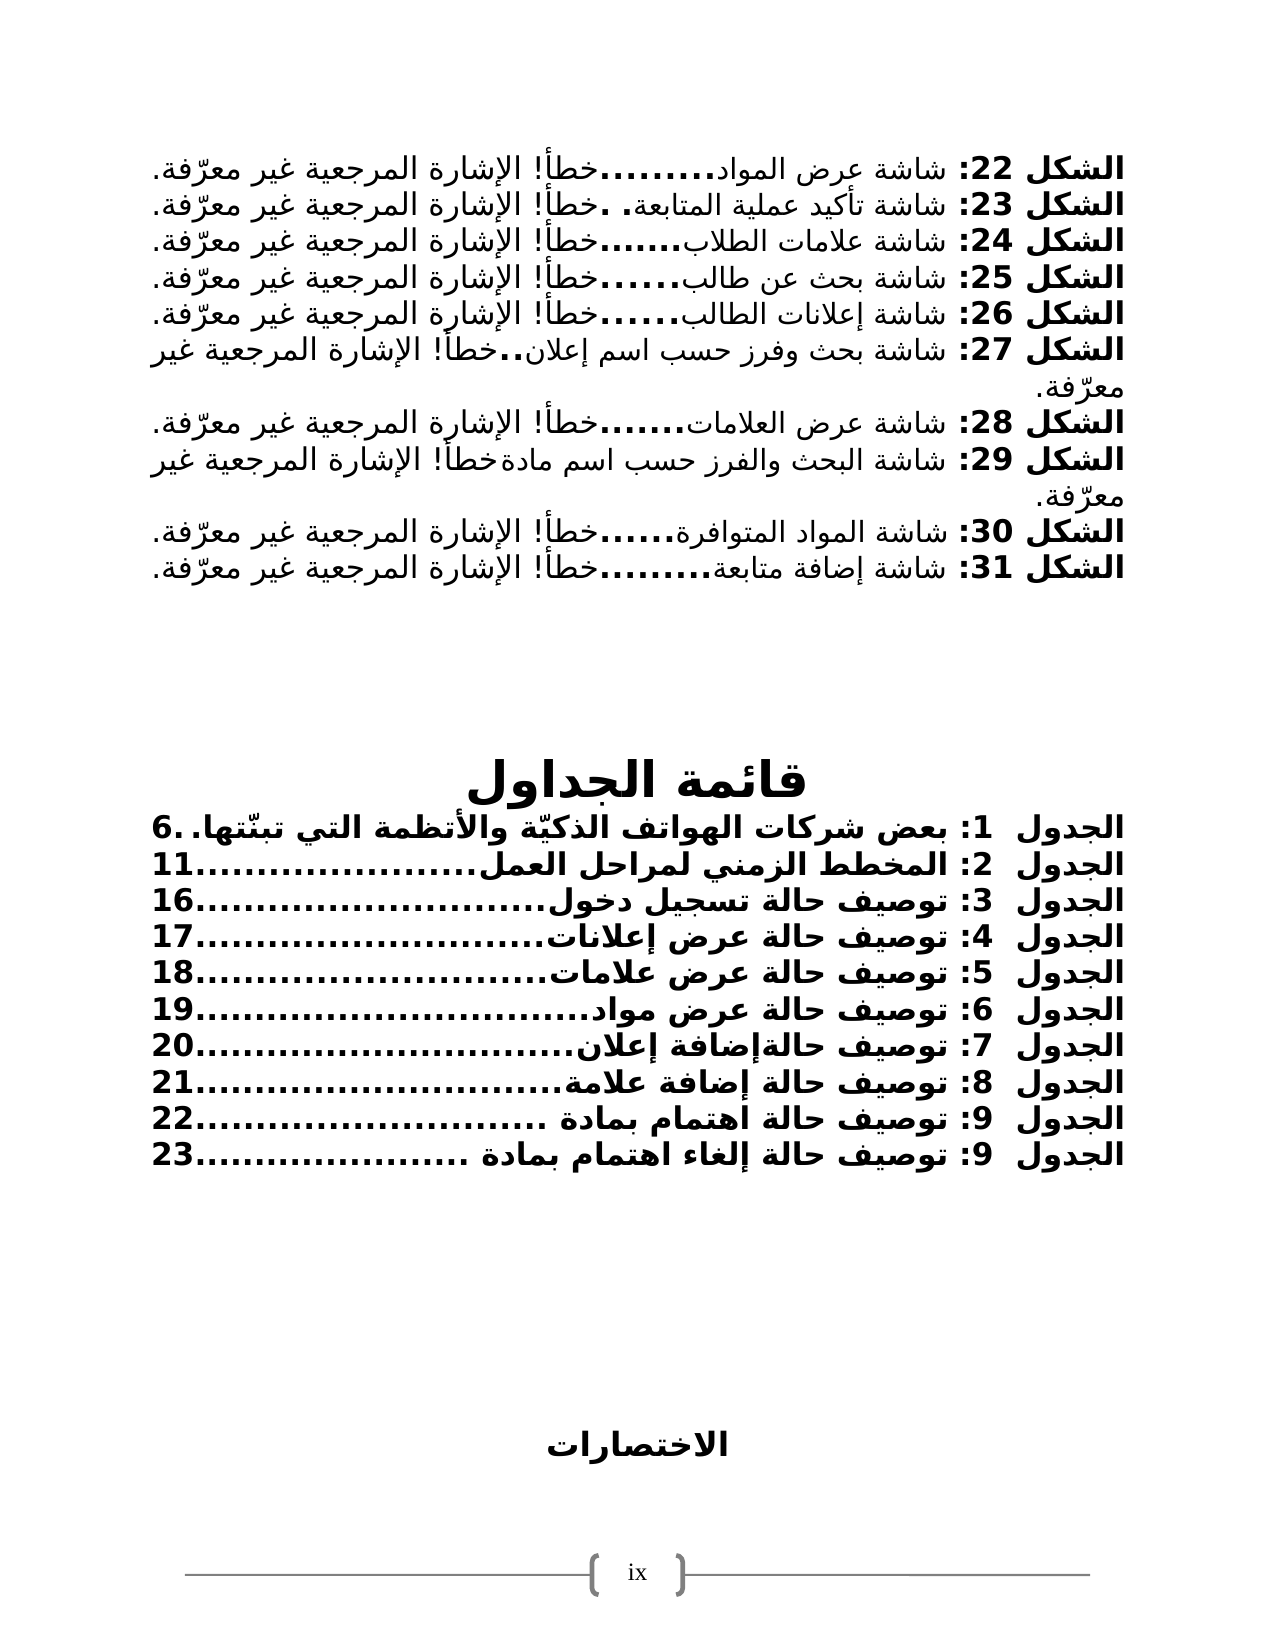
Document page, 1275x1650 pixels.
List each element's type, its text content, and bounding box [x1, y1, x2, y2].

text الجدول 9: توصيف حالة إلغاء اهتمام بمادة 23 [150, 1137, 1125, 1173]
text الجدول 9: توصيف حالة اهتمام بمادة 22 [150, 1100, 1125, 1137]
text الشكل 27: شاشة بحث وفرز حسب اسم إعلان خطأ! الإشارة المرجعية غير معرّفة. [150, 332, 1125, 404]
text الشكل 30: شاشة المواد المتوافرة خطأ! الإشارة المرجعية غير معرّفة. [150, 513, 1125, 550]
text الجدول 3: توصيف حالة تسجيل دخول 16 [150, 882, 1125, 918]
text الشكل 31: شاشة إضافة متابعة خطأ! الإشارة المرجعية غير معرّفة. [150, 550, 1125, 586]
subtitle الاختصارات [150, 1425, 1125, 1464]
text الجدول 1: بعض شركات الهواتف الذكيّة والأتظمة التي تبنّتها 6 [150, 809, 1125, 846]
text الجدول 8: توصيف حالة إضافة علامة 21 [150, 1064, 1125, 1100]
text الشكل 28: شاشة عرض العلامات خطأ! الإشارة المرجعية غير معرّفة. [150, 404, 1125, 441]
text الشكل 24: شاشة علامات الطلاب خطأ! الإشارة المرجعية غير معرّفة. [150, 223, 1125, 259]
text الجدول 6: توصيف حالة عرض مواد 19 [150, 991, 1125, 1028]
text الجدول 2: المخطط الزمني لمراحل العمل 11 [150, 846, 1125, 882]
text الشكل 23: شاشة تأكيد عملية المتابعة خطأ! الإشارة المرجعية غير معرّفة. [150, 186, 1125, 223]
text الجدول 4: توصيف حالة عرض إعلانات 17 [150, 918, 1125, 955]
text الجدول 7: توصيف حالةإضافة إعلان 20 [150, 1028, 1125, 1064]
text الشكل 25: شاشة بحث عن طالب خطأ! الإشارة المرجعية غير معرّفة. [150, 259, 1125, 295]
subtitle قائمة الجداول [150, 751, 1125, 809]
text الشكل 22: شاشة عرض المواد خطأ! الإشارة المرجعية غير معرّفة. [150, 150, 1125, 186]
text الشكل 29: شاشة البحث والفرز حسب اسم مادة خطأ! الإشارة المرجعية غير معرّفة. [150, 441, 1125, 513]
text الشكل 26: شاشة إعلانات الطالب خطأ! الإشارة المرجعية غير معرّفة. [150, 295, 1125, 332]
text الجدول 5: توصيف حالة عرض علامات 18 [150, 955, 1125, 991]
